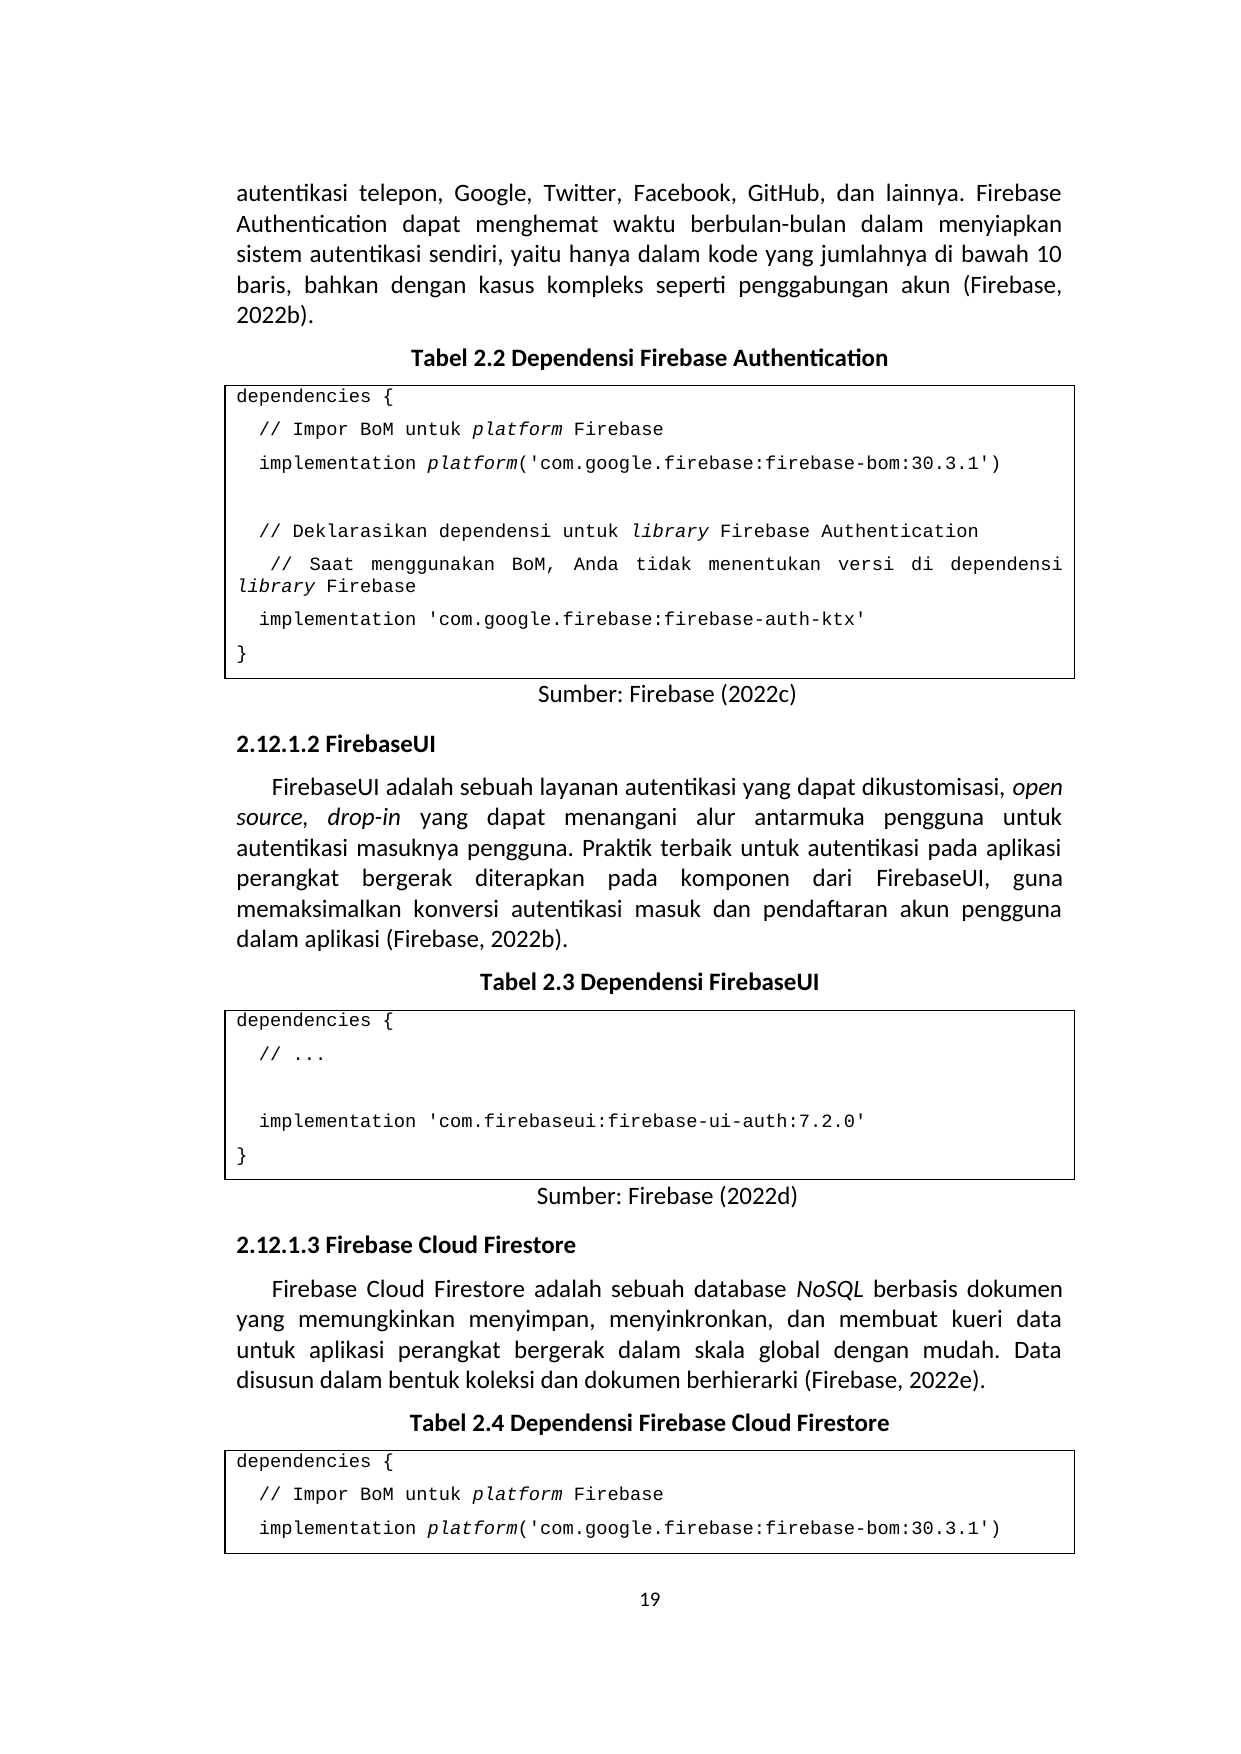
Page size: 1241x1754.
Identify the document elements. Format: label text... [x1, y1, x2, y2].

table_header dependencies { // ... implementation 'com.firebaseui:firebase-ui-auth:7.2.0' } [226, 1011, 1074, 1179]
text FirebaseUI adalah sebuah layanan autentikasi yang dapat dikustomisasi, open source, drop-in yang dapat menangani alur antarmuka pengguna untuk autentikasi masuknya pengguna. Praktik terbaik untuk autentikasi pada aplikasi perangkat bergerak diterapkan pada komponen dari FirebaseUI, guna memaksimalkan konversi autentikasi masuk dan pendaftaran akun pengguna dalam aplikasi (Firebase, 2022b). [236, 771, 1063, 954]
subtitle Firebase Cloud Firestore [236, 1230, 1063, 1260]
table_header dependencies { // Impor BoM untuk platform Firebase implementation platform('com.google.firebase:firebase-bom:30.3.1') // Deklarasikan dependensi untuk library Firebase Authentication // Saat menggunakan BoM, Anda tidak menentukan versi di dependensi library Firebase implementation 'com.google.firebase:firebase-auth-ktx' } [226, 386, 1074, 678]
text Sumber: Firebase (2022d) [236, 1180, 1063, 1211]
subtitle FirebaseUI [236, 728, 1063, 758]
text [236, 177, 1063, 330]
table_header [226, 1451, 1074, 1553]
text Firebase Cloud Firestore adalah sebuah database NoSQL berbasis dokumen yang memungkinkan menyimpan, menyinkronkan, dan membuat kueri data untuk aplikasi perangkat bergerak dalam skala global dengan mudah. Data disusun dalam bentuk koleksi dan dokumen berhierarki (Firebase, 2022e). [236, 1273, 1063, 1395]
text Sumber: Firebase (2022c) [236, 679, 1063, 709]
